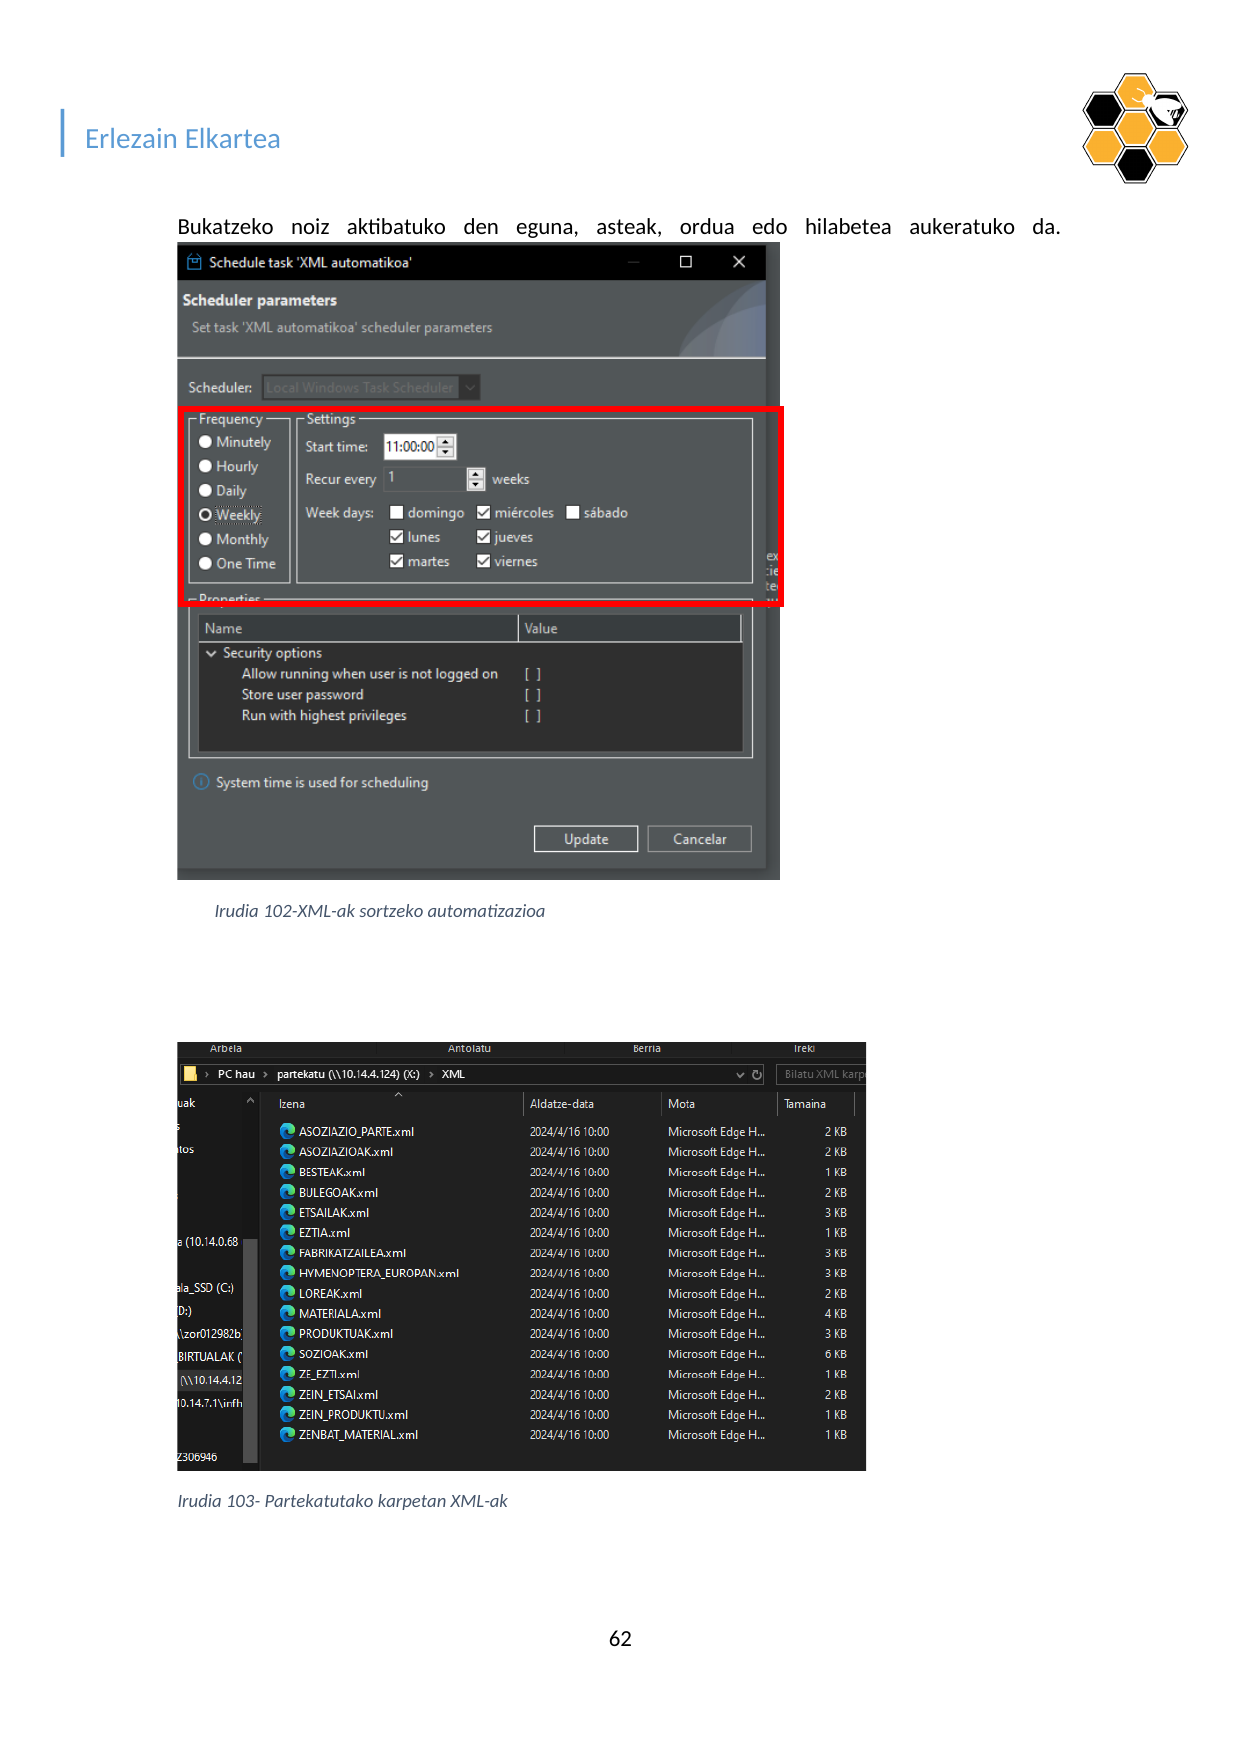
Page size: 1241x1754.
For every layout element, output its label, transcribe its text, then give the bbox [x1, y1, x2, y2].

text Irudia 103- Partekatutako karpetan XML-ak [177, 1489, 1063, 1512]
picture [1071, 73, 1210, 185]
picture [184, 412, 778, 601]
text Irudia 102-XML-ak sortzeko automatizazioa [214, 899, 1063, 922]
picture [177, 1042, 867, 1471]
picture [177, 242, 780, 880]
